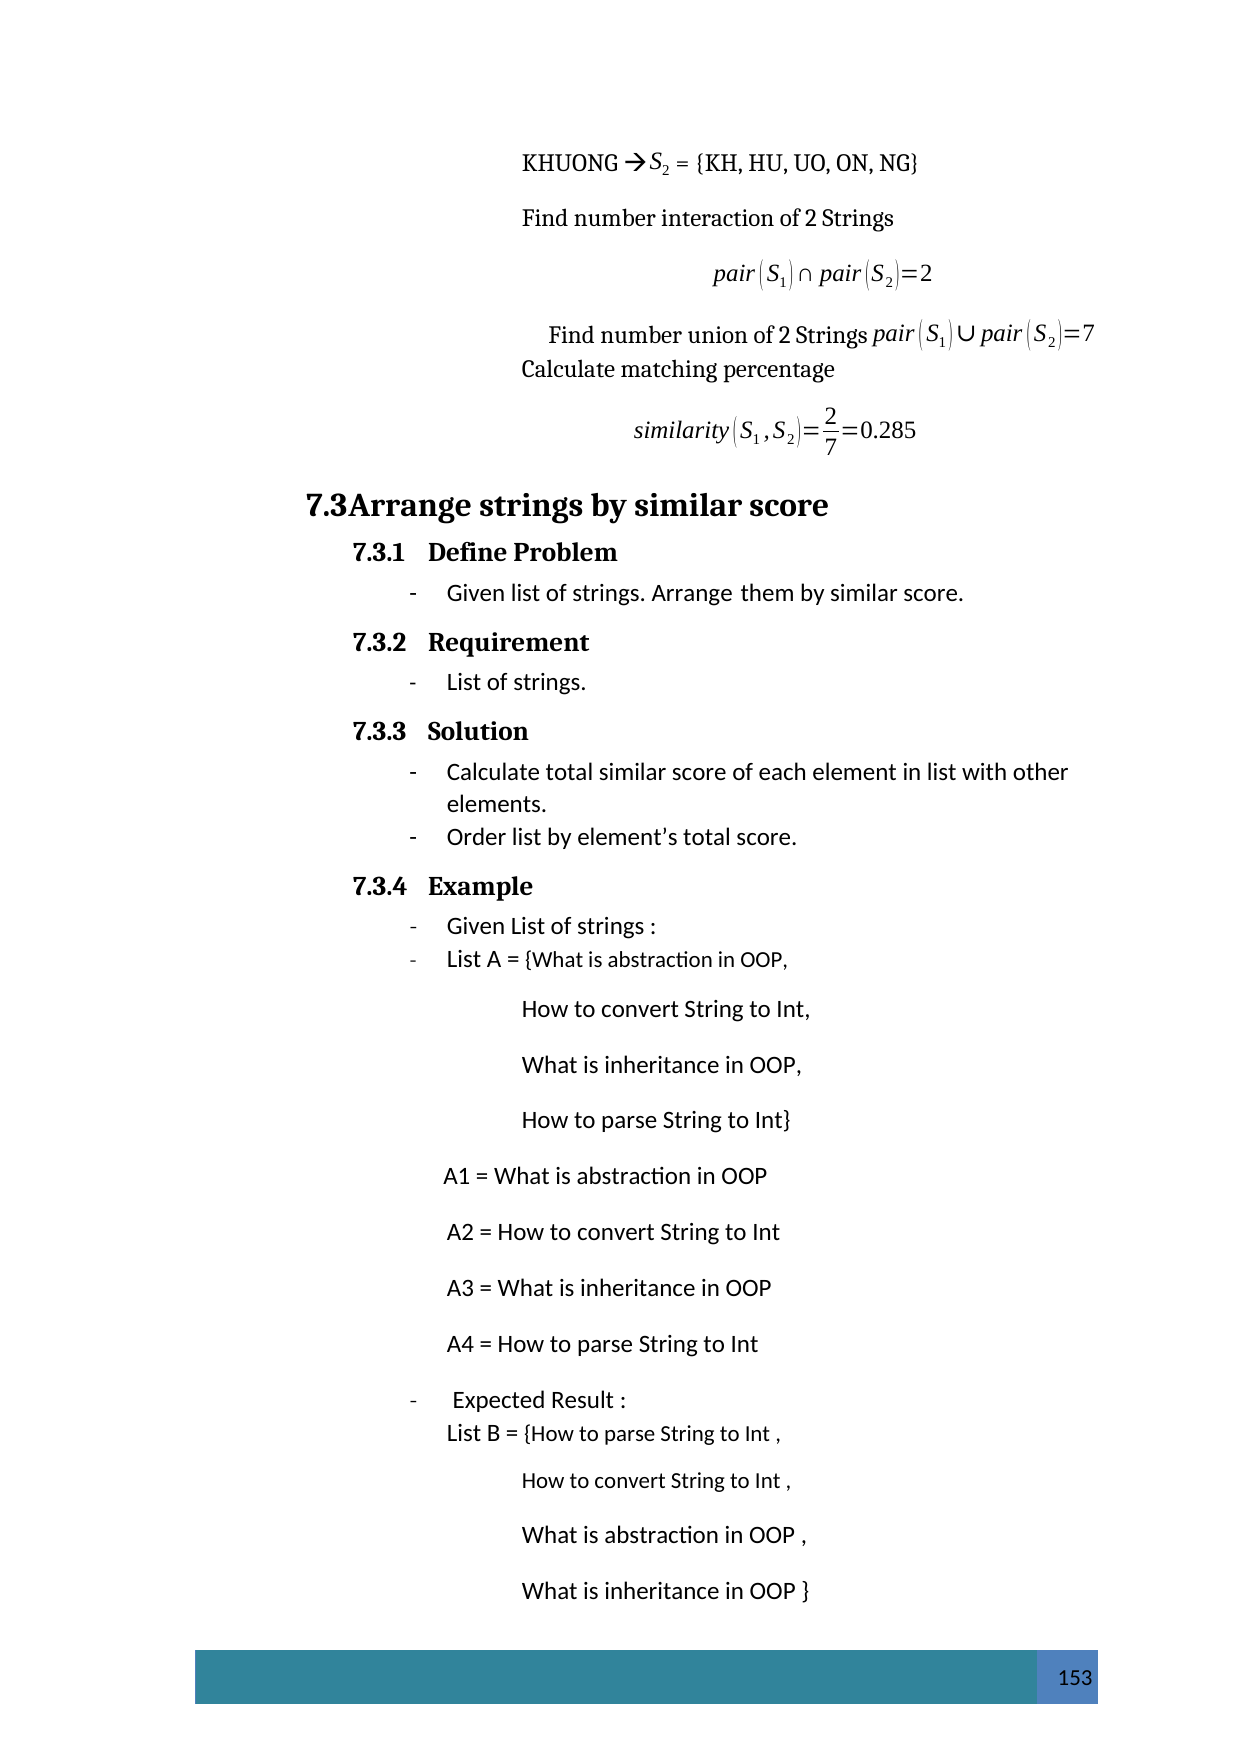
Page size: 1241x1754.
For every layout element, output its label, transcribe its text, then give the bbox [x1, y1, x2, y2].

list Expected Result : [409, 1384, 1122, 1414]
list Calculate total similar score of each element in list with other elements. [409, 756, 1122, 819]
list Find number union of 2 Strings [522, 318, 1122, 352]
text A1 = What is abstraction in OOP [409, 1161, 1122, 1191]
subtitle Requirement [353, 627, 1122, 658]
text A3 = What is inheritance in OOP [409, 1272, 1122, 1303]
subtitle Define Problem [353, 537, 1122, 568]
text What is abstraction in OOP , [409, 1519, 1122, 1550]
text Find number interaction of 2 Strings [447, 204, 1122, 233]
text A4 = How to parse String to Int [409, 1328, 1122, 1358]
text KHUONG = {KH, HU, UO, ON, NG} [447, 148, 1122, 179]
text What is inheritance in OOP } [409, 1575, 1122, 1606]
list Calculate matching percentage [522, 355, 1122, 383]
list Given List of strings : [409, 911, 1122, 941]
list List B = {How to parse String to Int , [447, 1417, 1122, 1447]
text How to parse String to Int} [409, 1105, 1122, 1135]
text How to convert String to Int , [484, 1466, 1122, 1494]
subtitle Arrange strings by similar score [306, 486, 1122, 525]
subtitle Example [353, 871, 1122, 902]
list Given list of strings. Arrange them by similar score. [409, 577, 1122, 607]
text What is inheritance in OOP, [409, 1049, 1122, 1079]
list List of strings. [409, 667, 1122, 697]
list Order list by element’s total score. [409, 821, 1122, 852]
subtitle Solution [353, 716, 1122, 747]
list List A = {What is abstraction in OOP, [409, 943, 1122, 974]
text A2 = How to convert String to Int [409, 1216, 1122, 1247]
text How to convert String to Int, [409, 993, 1122, 1023]
